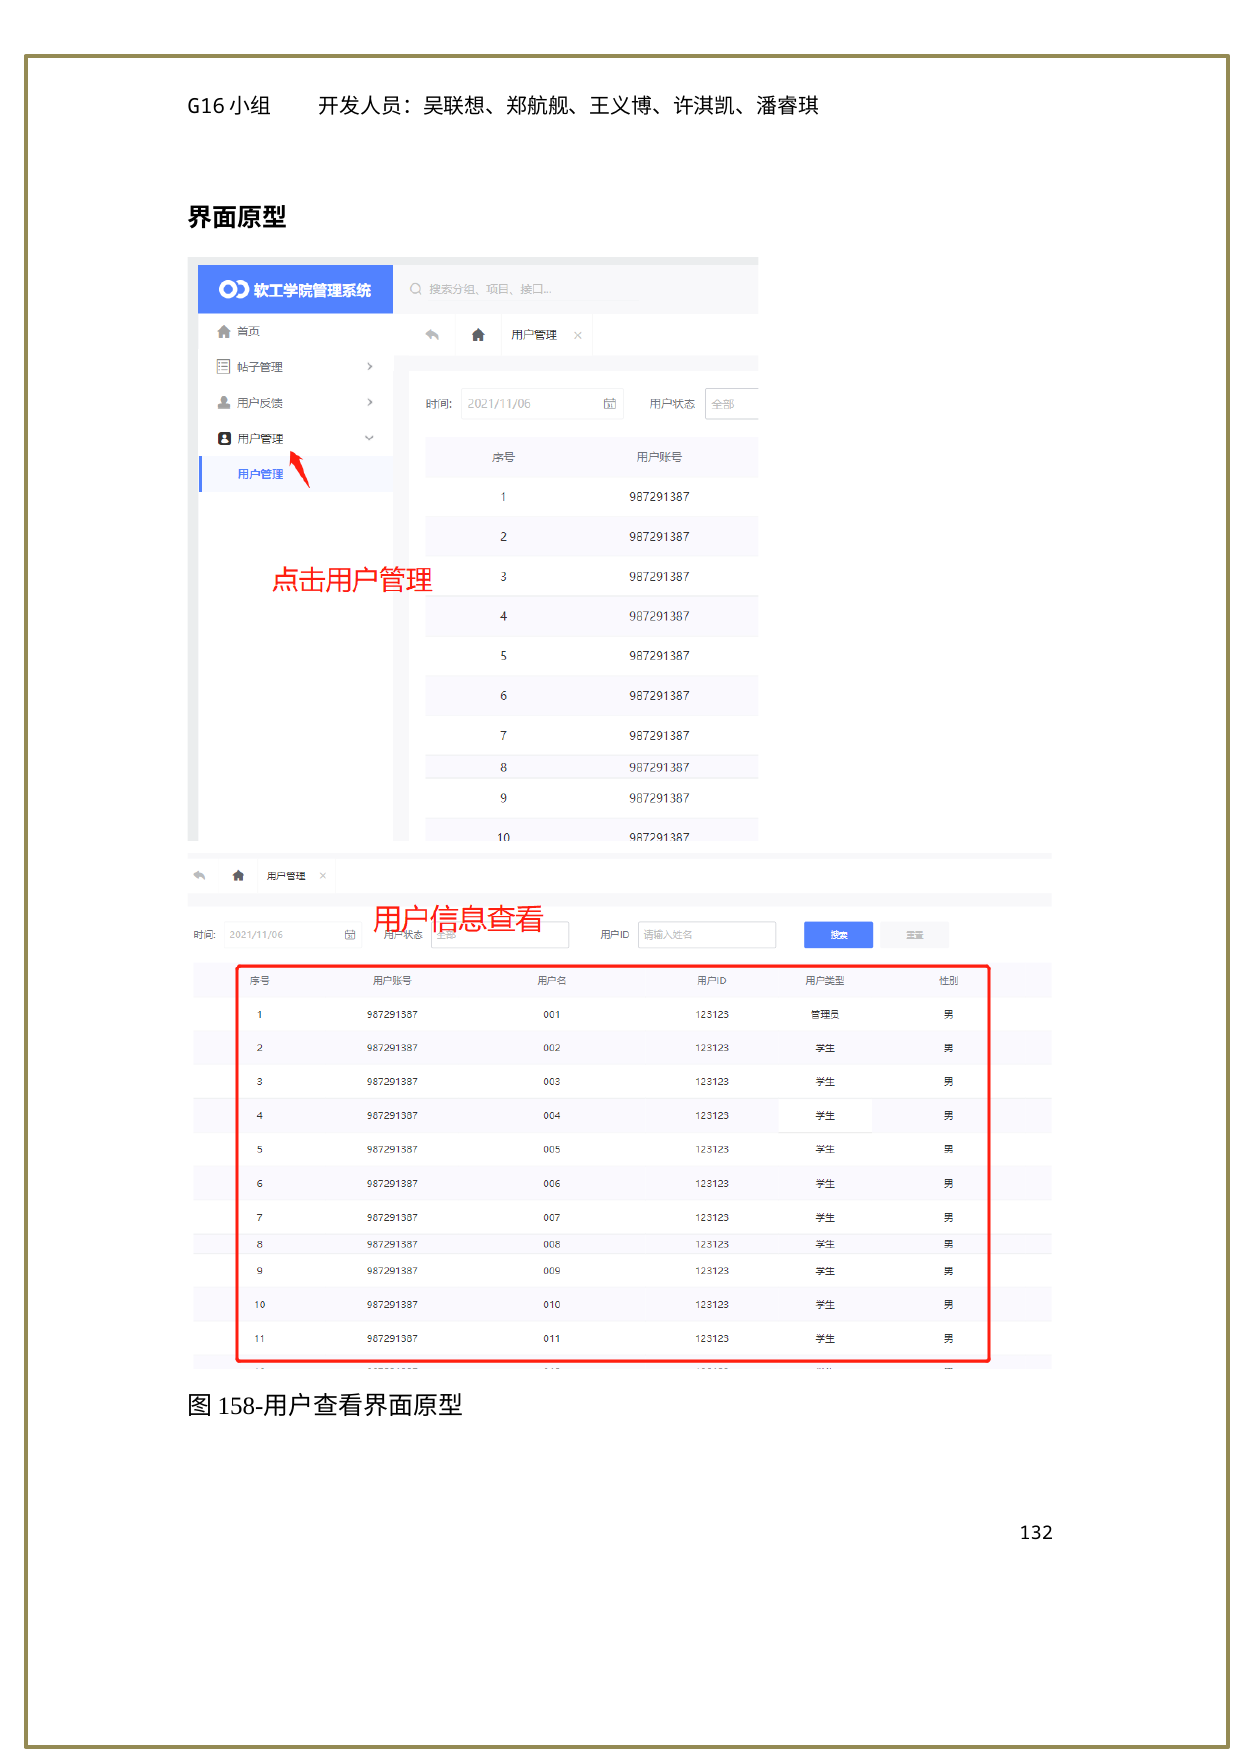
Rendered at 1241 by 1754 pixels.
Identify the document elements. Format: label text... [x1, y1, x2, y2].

picture [187, 257, 759, 841]
text 图158-用户查看界面原型 [187, 1381, 1053, 1422]
picture [187, 853, 1052, 1369]
subtitle 界面原型 [187, 197, 1053, 233]
